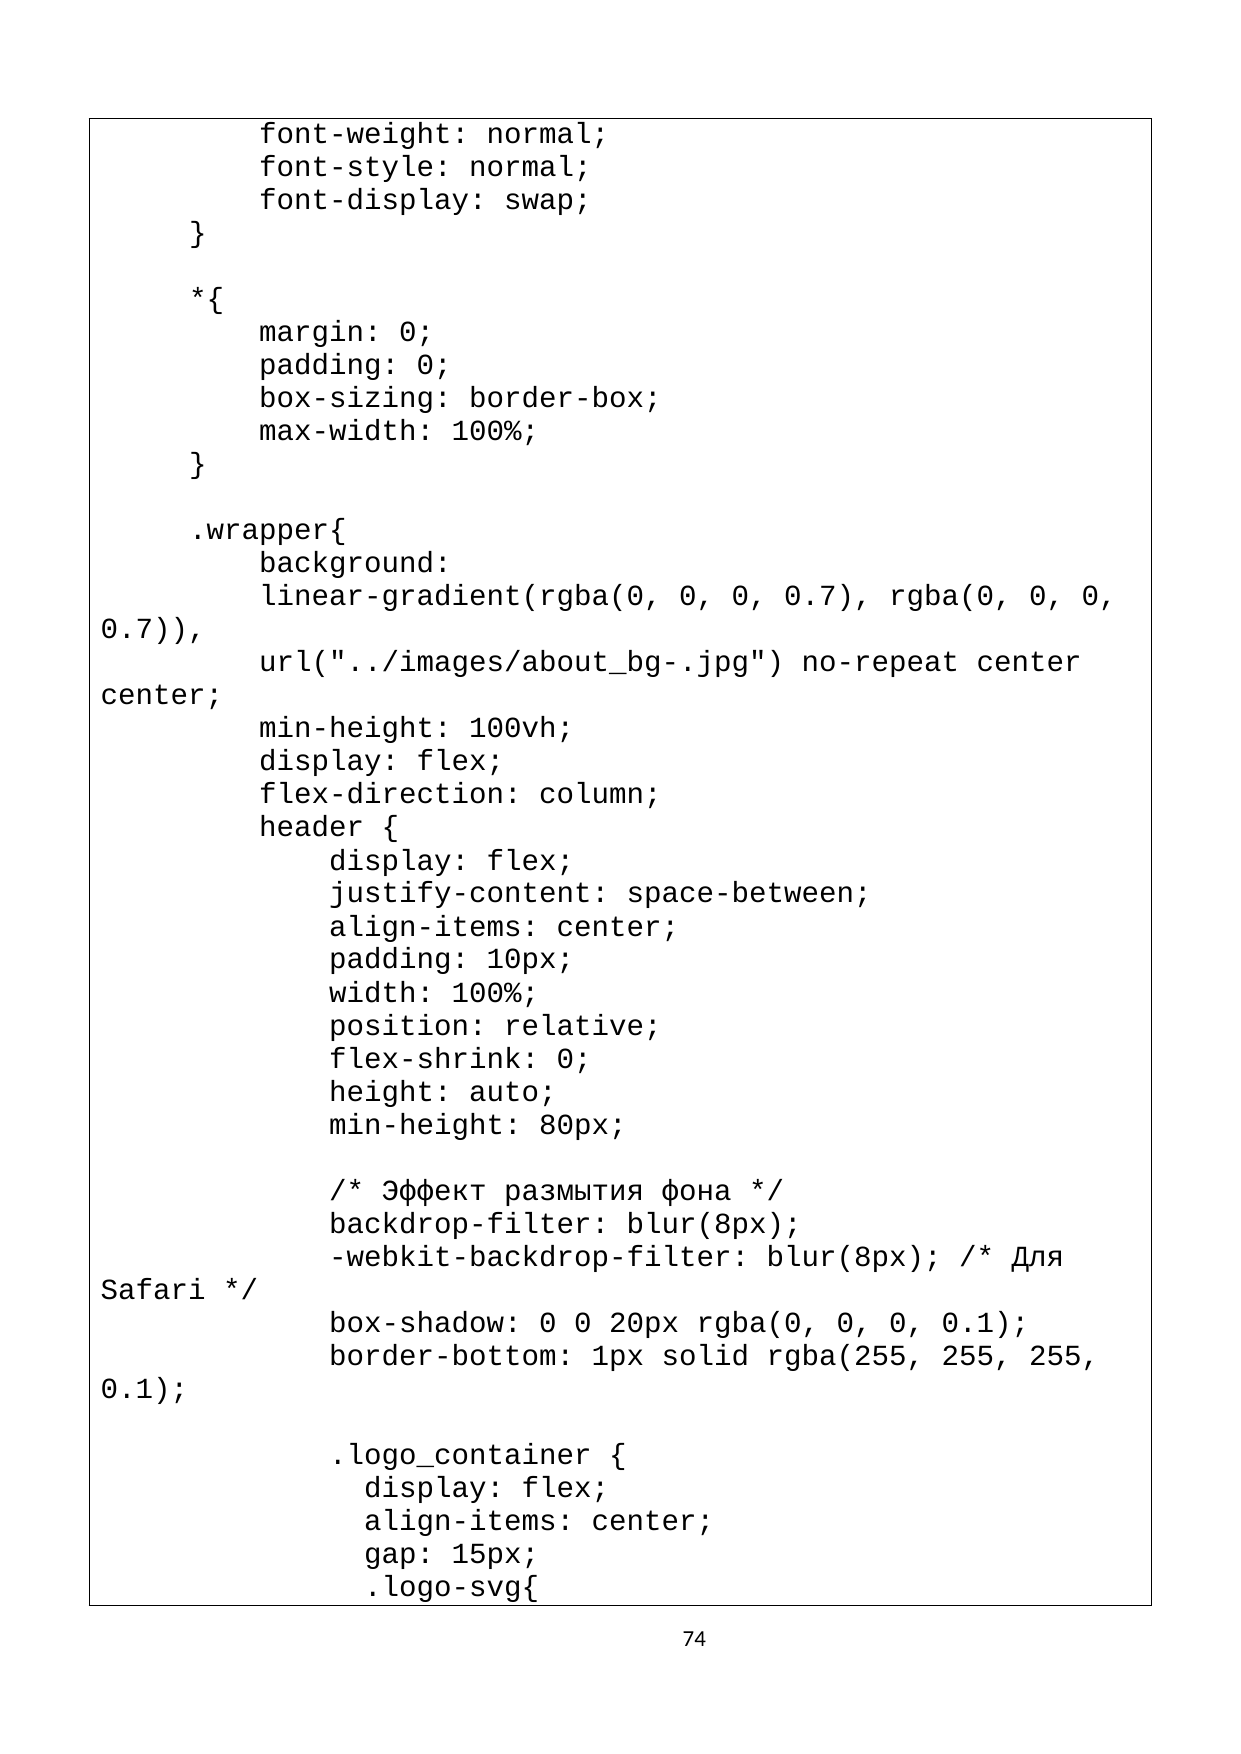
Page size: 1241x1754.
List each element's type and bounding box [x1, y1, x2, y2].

table_header [90, 119, 1151, 1605]
